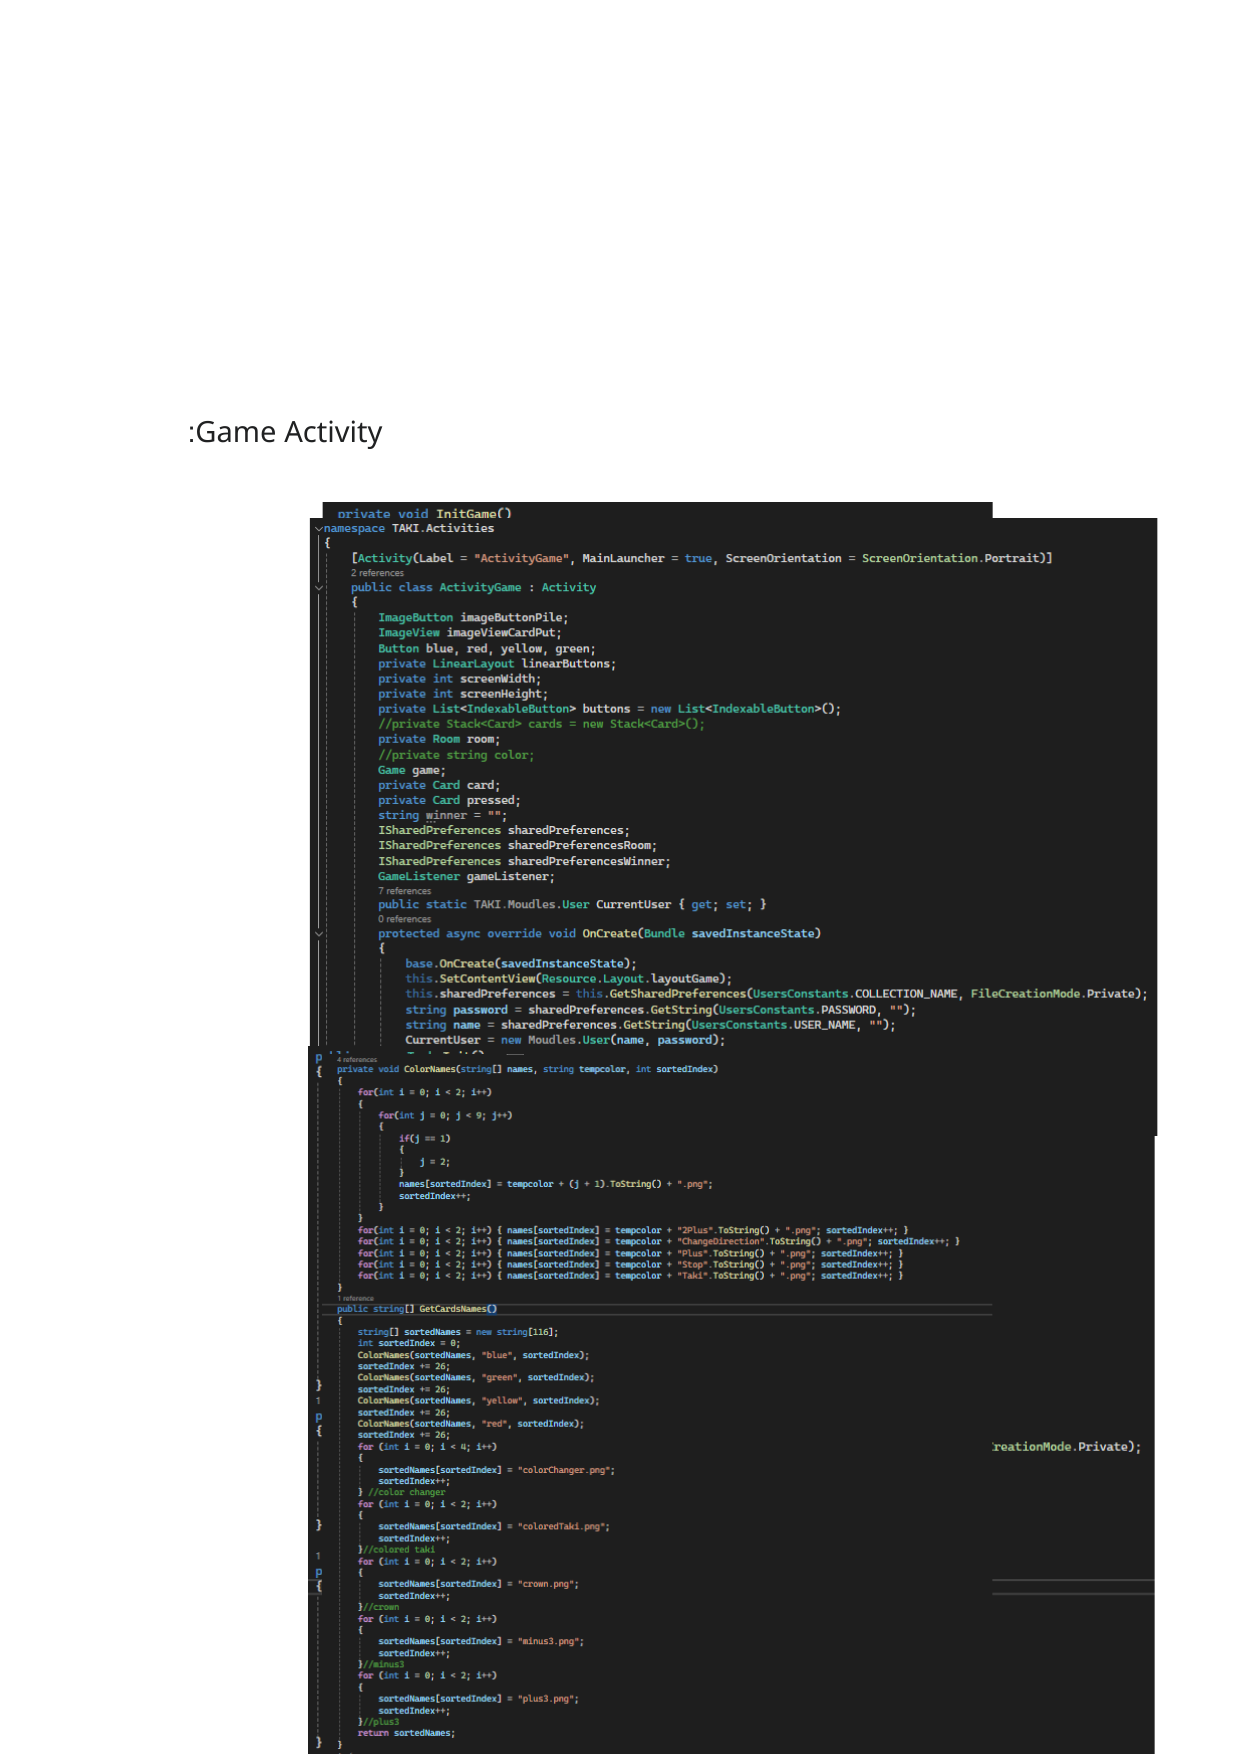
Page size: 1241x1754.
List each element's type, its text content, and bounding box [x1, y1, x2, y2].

text Game Activity: [187, 411, 1053, 451]
picture [308, 502, 1158, 1754]
